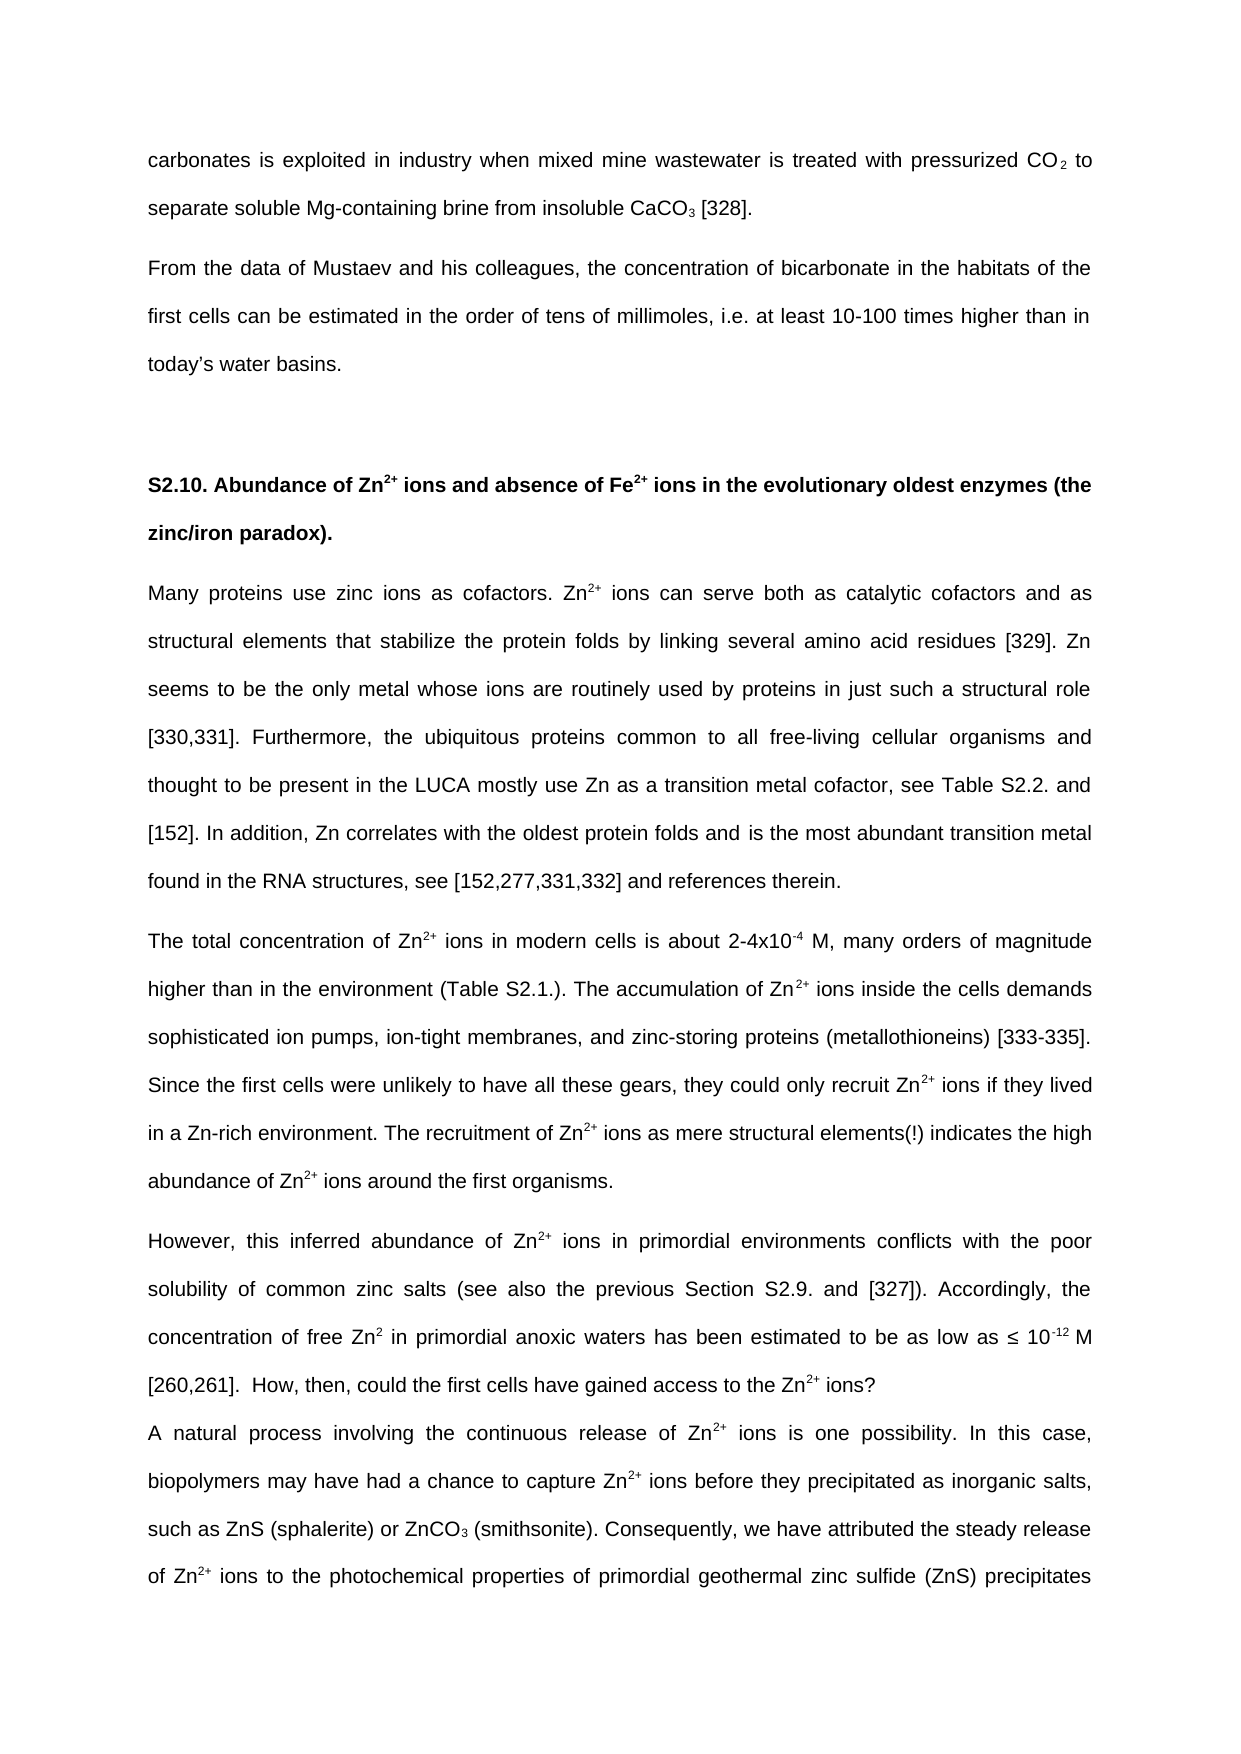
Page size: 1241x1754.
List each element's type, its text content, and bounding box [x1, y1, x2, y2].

text S2.10. Abundance of Zn2+ ions and absence of Fe2+ ions in the evolutionary oldest enzymes (the zinc/iron paradox). [148, 473, 1093, 544]
text The total concentration of Zn2+ ions in modern cells is about 2-4x10-4 M, many orders of magnitude higher than in the environment (Table S2.1.). The accumulation of Zn2+ ions inside the cells demands sophisticated ion pumps, ion-tight membranes, and zinc-storing proteins (metallothioneins) [333-335]. Since the first cells were unlikely to have all these gears, they could only recruit Zn2+ ions if they lived in a Zn-rich environment. The recruitment of Zn2+ ions as mere structural elements(!) indicates the high abundance of Zn2+ ions around the first organisms. [148, 929, 1093, 1192]
text Many proteins use zinc ions as cofactors. Zn2+ ions can serve both as catalytic cofactors and as structural elements that stabilize the protein folds by linking several amino acid residues [329]. Zn seems to be the only metal whose ions are routinely used by proteins in just such a structural role [330,331]. Furthermore, the ubiquitous proteins common to all free-living cellular organisms and thought to be present in the LUCA mostly use Zn as a transition metal cofactor, see Table S2.2. and [152]. In addition, Zn correlates with the oldest protein folds and is the most abundant transition metal found in the RNA structures, see [152,277,331,332] and references therein. [148, 581, 1093, 892]
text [148, 148, 1093, 219]
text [148, 1421, 1093, 1588]
text However, this inferred abundance of Zn2+ ions in primordial environments conflicts with the poor solubility of common zinc salts (see also the previous Section S2.9. and [327]). Accordingly, the concentration of free Zn2 in primordial anoxic waters has been estimated to be as low as ≤ 10-12 M [260,261]. How, then, could the first cells have gained access to the Zn2+ ions? [148, 1229, 1093, 1397]
text From the data of Mustaev and his colleagues, the concentration of bicarbonate in the habitats of the first cells can be estimated in the order of tens of millimoles, i.e. at least 10-100 times higher than in today’s water basins. [148, 256, 1093, 376]
